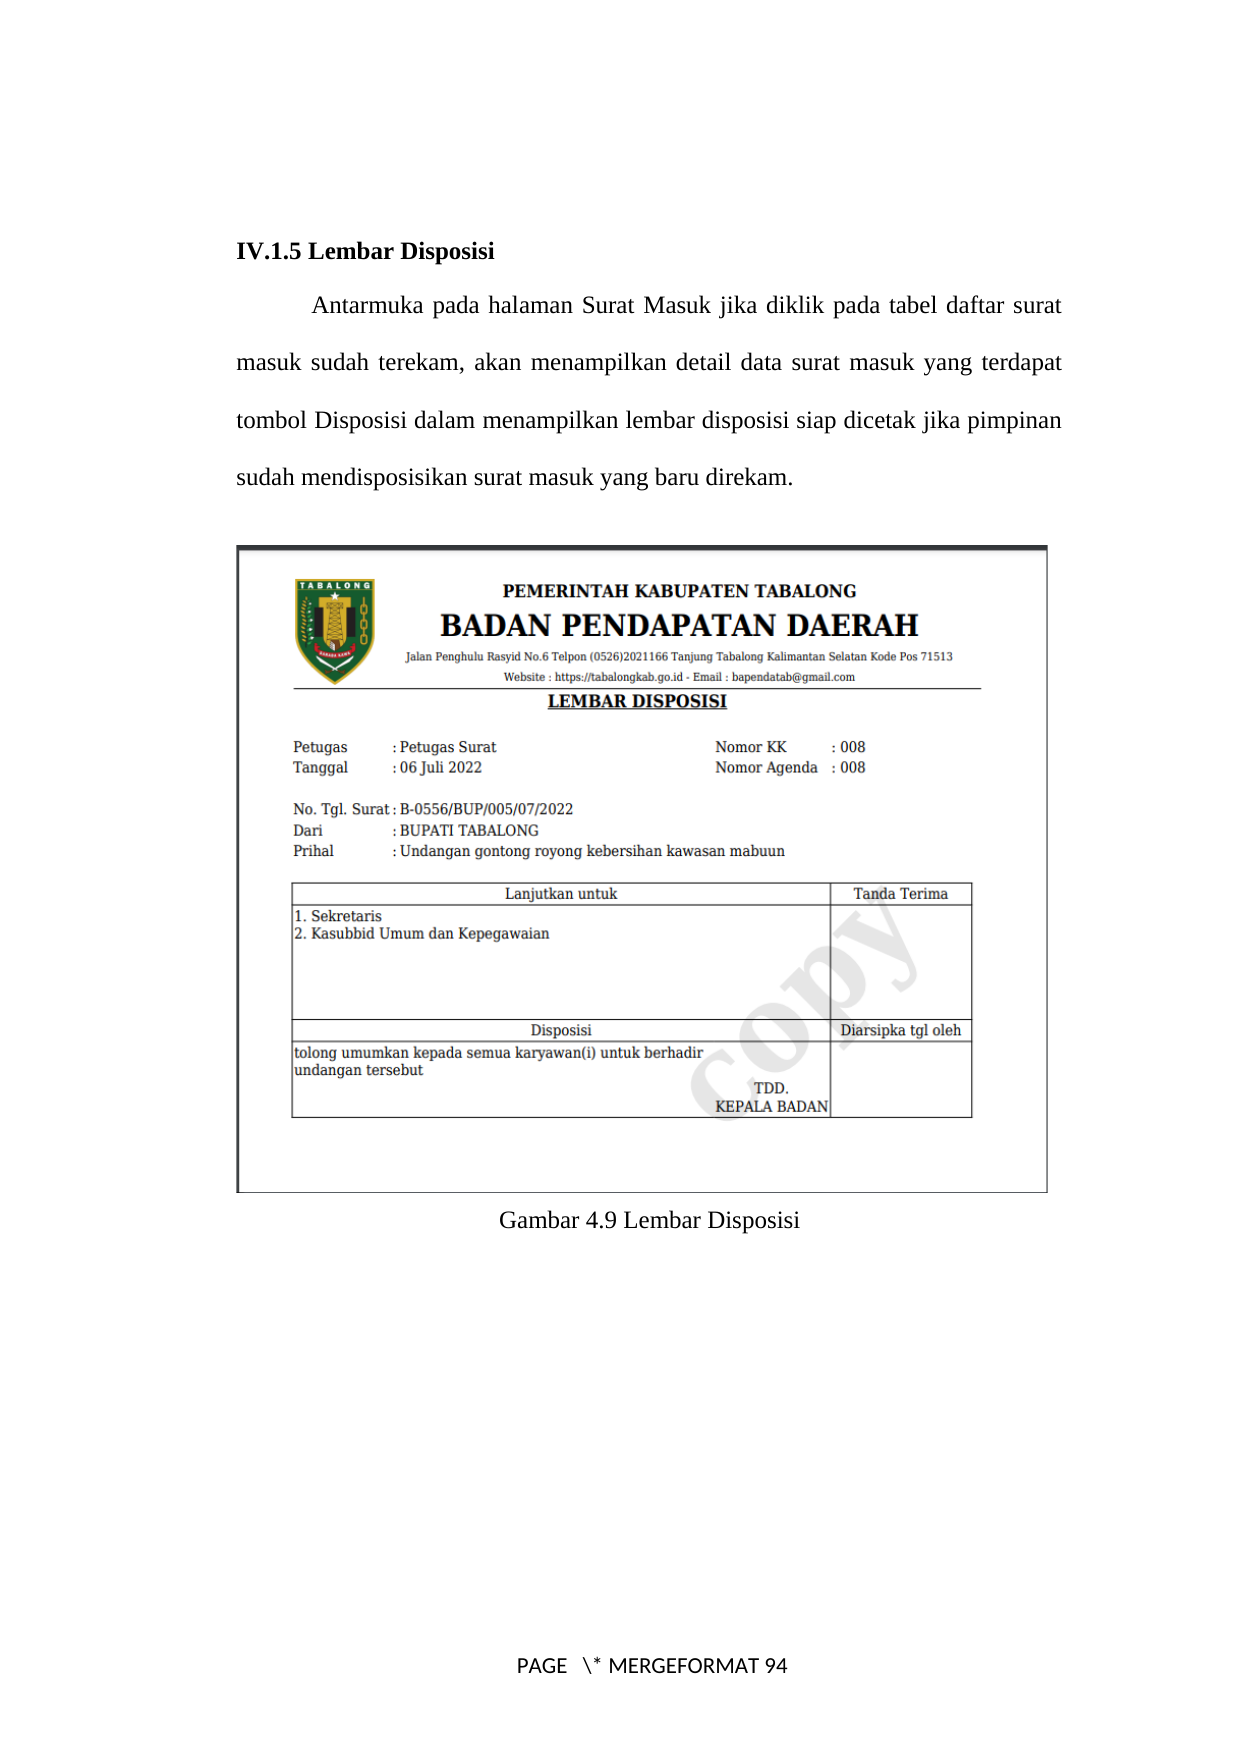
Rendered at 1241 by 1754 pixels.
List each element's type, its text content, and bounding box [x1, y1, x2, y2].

subtitle Lembar Disposisi [236, 236, 1063, 265]
picture [236, 545, 1048, 1193]
text Gambar 4.9 Lembar Disposisi [236, 1205, 1063, 1234]
text Antarmuka pada halaman Surat Masuk jika diklik pada tabel daftar surat masuk sudah terekam, akan menampilkan detail data surat masuk yang terdapat tombol Disposisi dalam menampilkan lembar disposisi siap dicetak jika pimpinan sudah mendisposisikan surat masuk yang baru direkam. [236, 290, 1063, 491]
